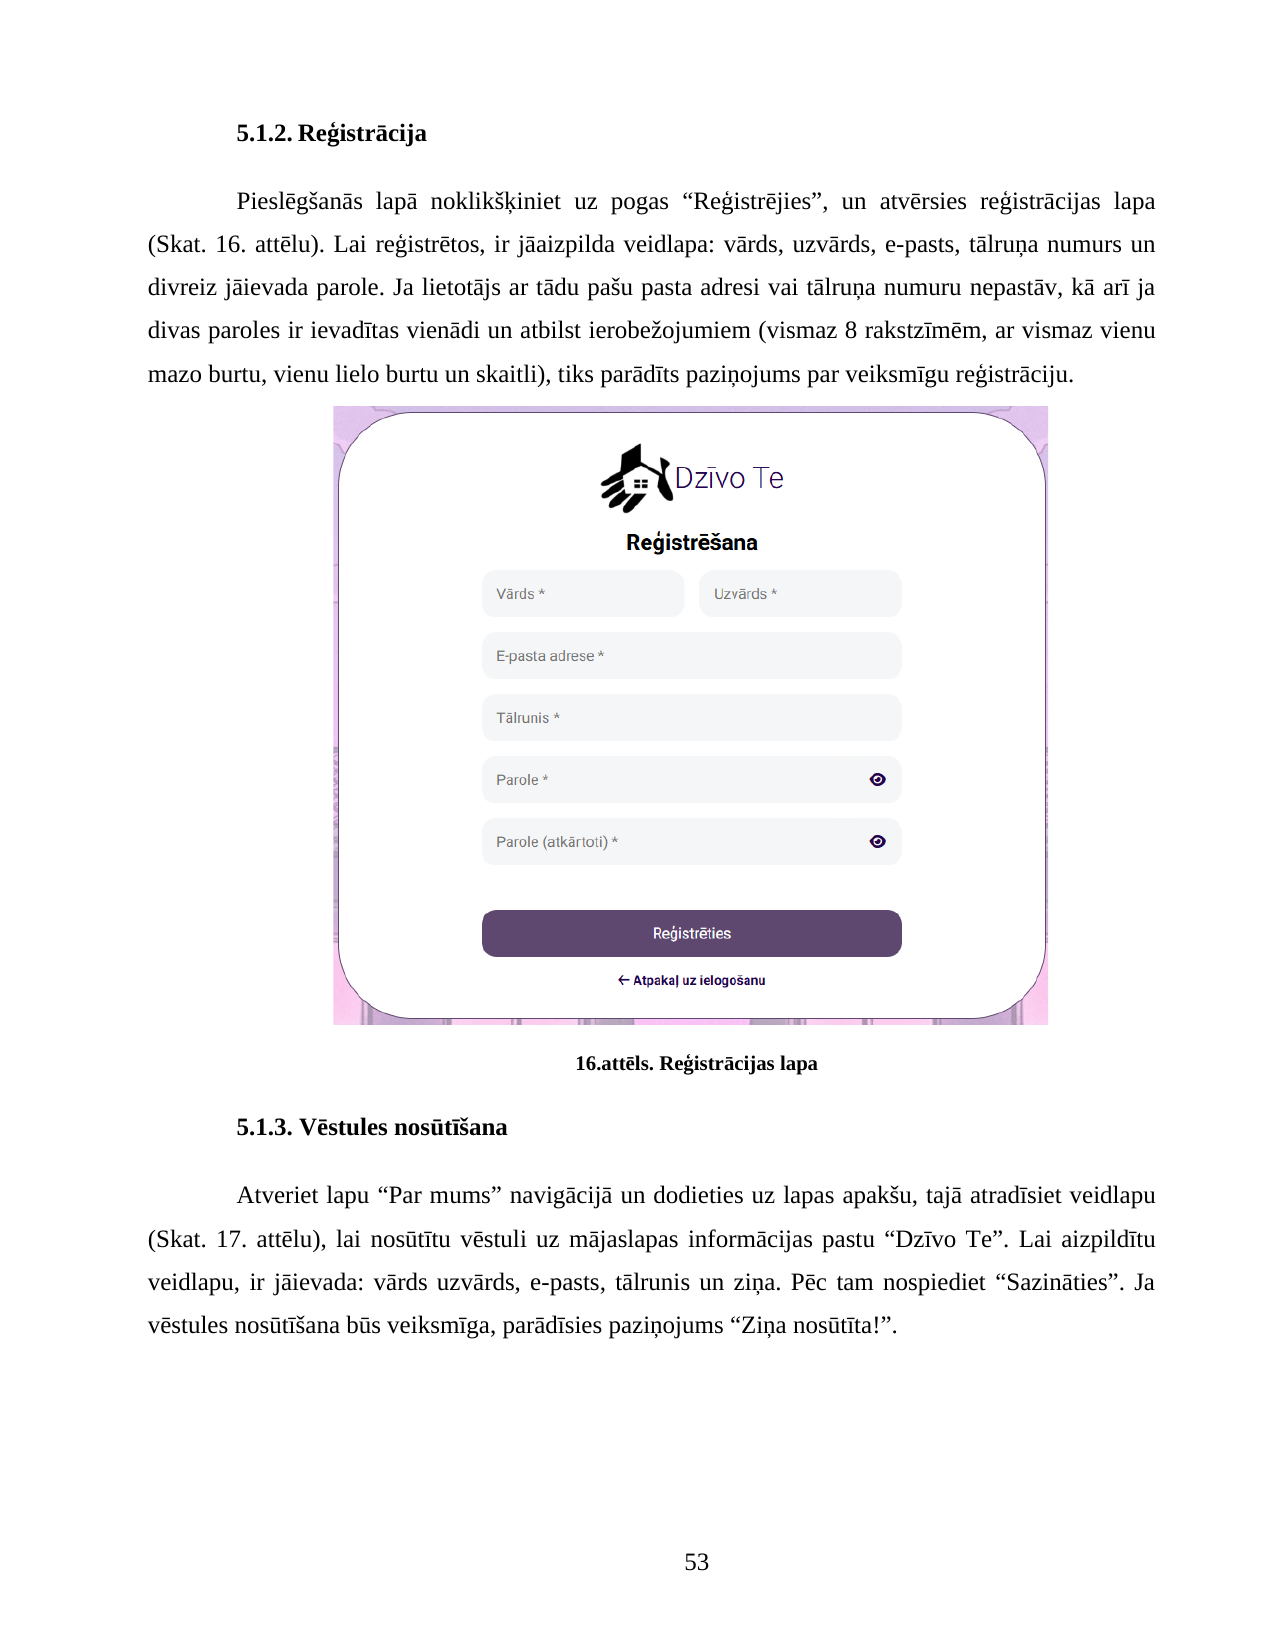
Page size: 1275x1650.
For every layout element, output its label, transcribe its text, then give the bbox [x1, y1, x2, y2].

subtitle Reģistrācija [148, 118, 1157, 147]
text Pieslēgšanās lapā noklikšķiniet uz pogas “Reģistrējies”, un atvērsies reģistrācijas lapa (Skat. 16. attēlu). Lai reģistrētos, ir jāaizpilda veidlapa: vārds, uzvārds, e-pasts, tālruņa numurs un divreiz jāievada parole. Ja lietotājs ar tādu pašu pasta adresi vai tālruņa numuru nepastāv, kā arī ja divas paroles ir ievadītas vienādi un atbilst ierobežojumiem (vismaz 8 rakstzīmēm, ar vismaz vienu mazo burtu, vienu lielo burtu un skaitli), tiks parādīts paziņojums par veiksmīgu reģistrāciju. [148, 186, 1157, 387]
picture [333, 406, 1049, 1025]
subtitle 5.1.3. Vēstules nosūtīšana [148, 1112, 1157, 1141]
text Atveriet lapu “Par mums” navigācijā un dodieties uz lapas apakšu, tajā atradīsiet veidlapu (Skat. 17. attēlu), lai nosūtītu vēstuli uz mājaslapas informācijas pastu “Dzīvo Te”. Lai aizpildītu veidlapu, ir jāievada: vārds uzvārds, e-pasts, tālrunis un ziņa. Pēc tam nospiediet “Sazināties”. Ja vēstules nosūtīšana būs veiksmīga, parādīsies paziņojums “Ziņa nosūtīta!”. [148, 1181, 1157, 1339]
